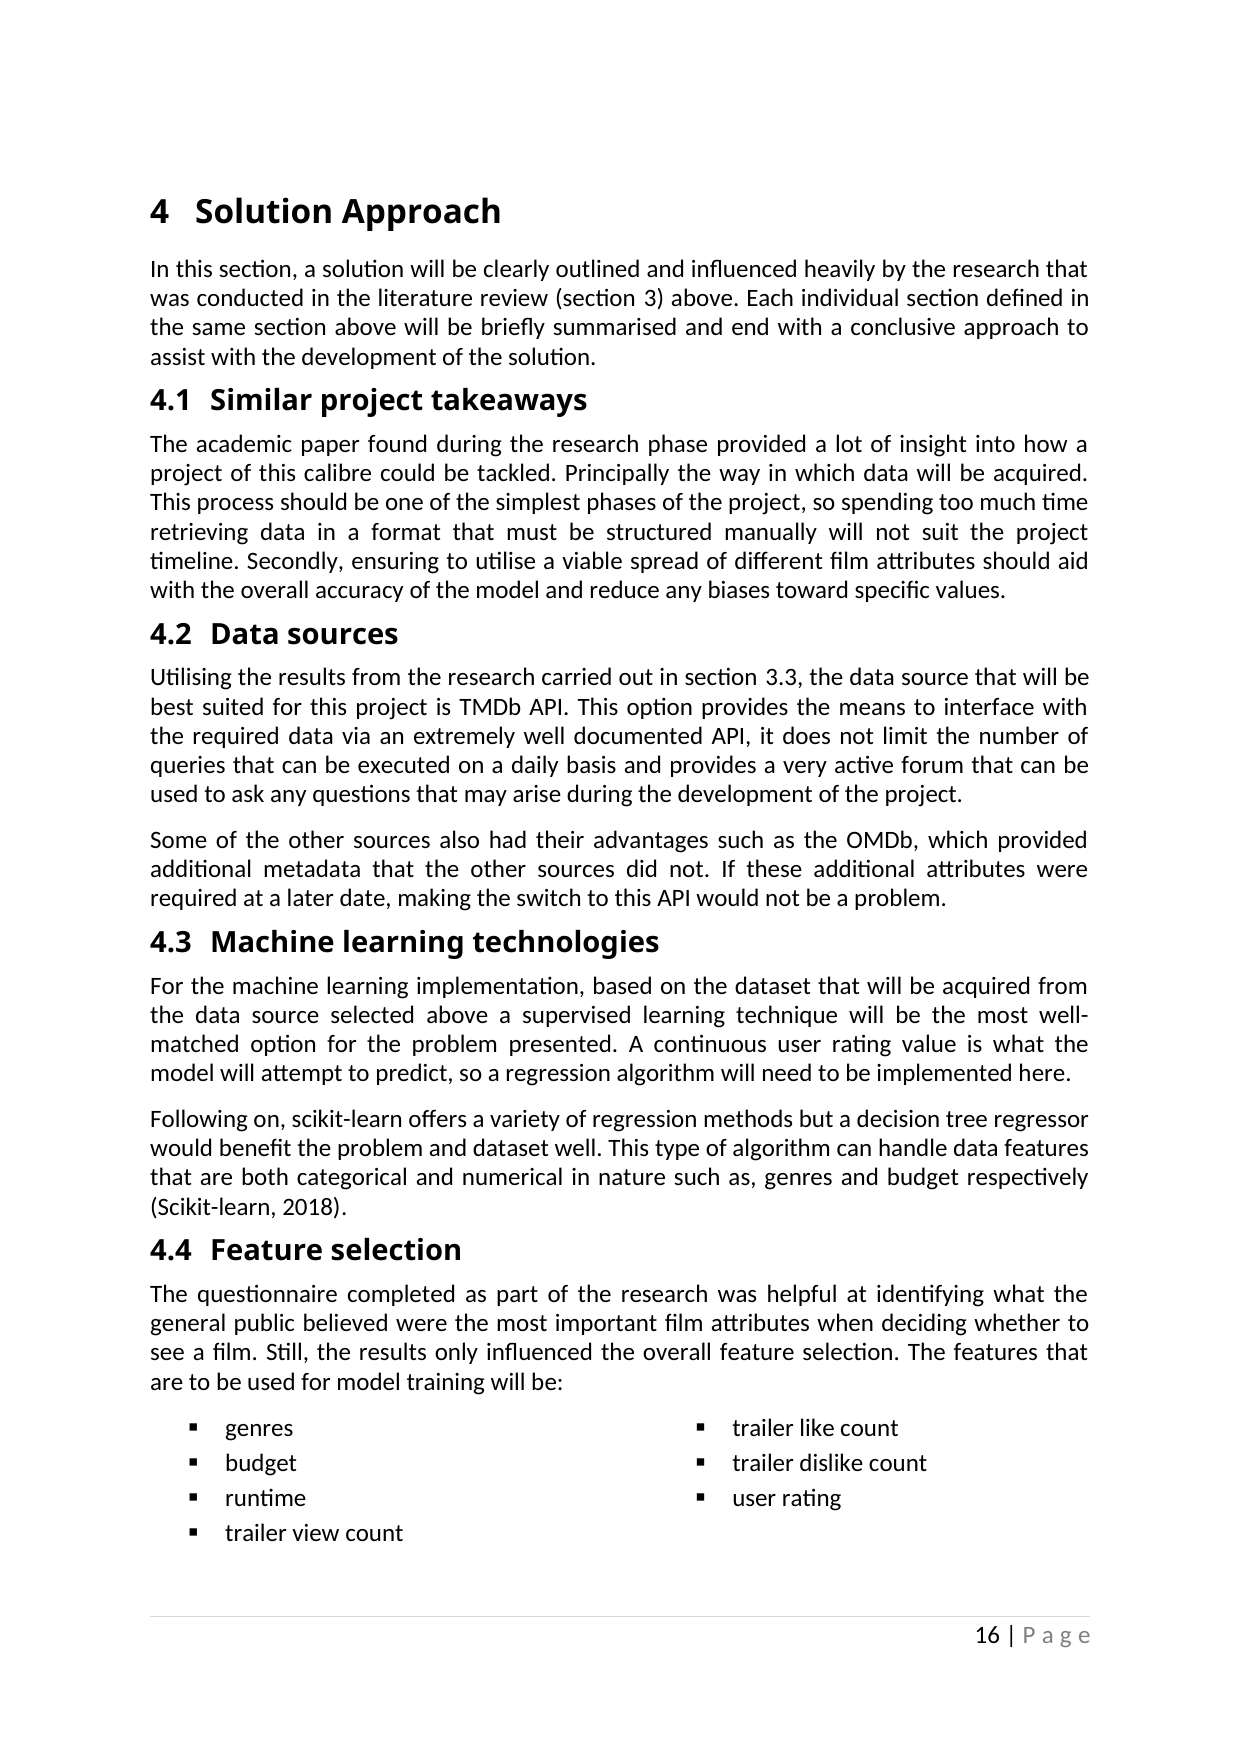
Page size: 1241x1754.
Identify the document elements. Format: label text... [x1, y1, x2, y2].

list trailer like count [694, 1412, 1090, 1443]
subtitle Feature selection [150, 1237, 1090, 1267]
text Following on, scikit-learn offers a variety of regression methods but a decision tree regressor would benefit the problem and dataset well. This type of algorithm can handle data features that are both categorical and numerical in nature such as, genres and budget respectively . [150, 1104, 1090, 1221]
list trailer view count [187, 1517, 583, 1548]
list genres [187, 1412, 583, 1443]
subtitle Similar project takeaways [150, 387, 1090, 417]
list budget [187, 1447, 583, 1478]
text Some of the other sources also had their advantages such as the OMDb, which provided additional metadata that the other sources did not. If these additional attributes were required at a later date, making the switch to this API would not be a problem. [150, 825, 1090, 912]
text Utilising the results from the research carried out in section 3.3, the data source that will be best suited for this project is TMDb API. This option provides the means to interface with the required data via an extremely well documented API, it does not limit the number of queries that can be executed on a daily basis and provides a very active forum that can be used to ask any questions that may arise during the development of the project. [150, 662, 1090, 808]
subtitle Solution Approach [150, 200, 1090, 229]
text In this section, a solution will be clearly outlined and influenced heavily by the research that was conducted in the literature review (section 3) above. Each individual section defined in the same section above will be briefly summarised and end with a conclusive approach to assist with the development of the solution. [150, 254, 1090, 371]
subtitle Machine learning technologies [150, 929, 1090, 958]
list runtime [187, 1482, 583, 1513]
text The questionnaire completed as part of the research was helpful at identifying what the general public believed were the most important film attributes when deciding whether to see a film. Still, the results only influenced the overall feature selection. The features that are to be used for model training will be: [150, 1279, 1090, 1396]
list user rating [694, 1482, 1090, 1513]
text For the machine learning implementation, based on the dataset that will be acquired from the data source selected above a supervised learning technique will be the most well-matched option for the problem presented. A continuous user rating value is what the model will attempt to predict, so a regression algorithm will need to be implemented here. [150, 971, 1090, 1087]
text The academic paper found during the research phase provided a lot of insight into how a project of this calibre could be tackled. Principally the way in which data will be acquired. This process should be one of the simplest phases of the project, so spending too much time retrieving data in a format that must be structured manually will not suit the project timeline. Secondly, ensuring to utilise a viable spread of different film attributes should aid with the overall accuracy of the model and reduce any biases toward specific values. [150, 429, 1090, 604]
list trailer dislike count [694, 1447, 1090, 1478]
subtitle Data sources [150, 621, 1090, 650]
